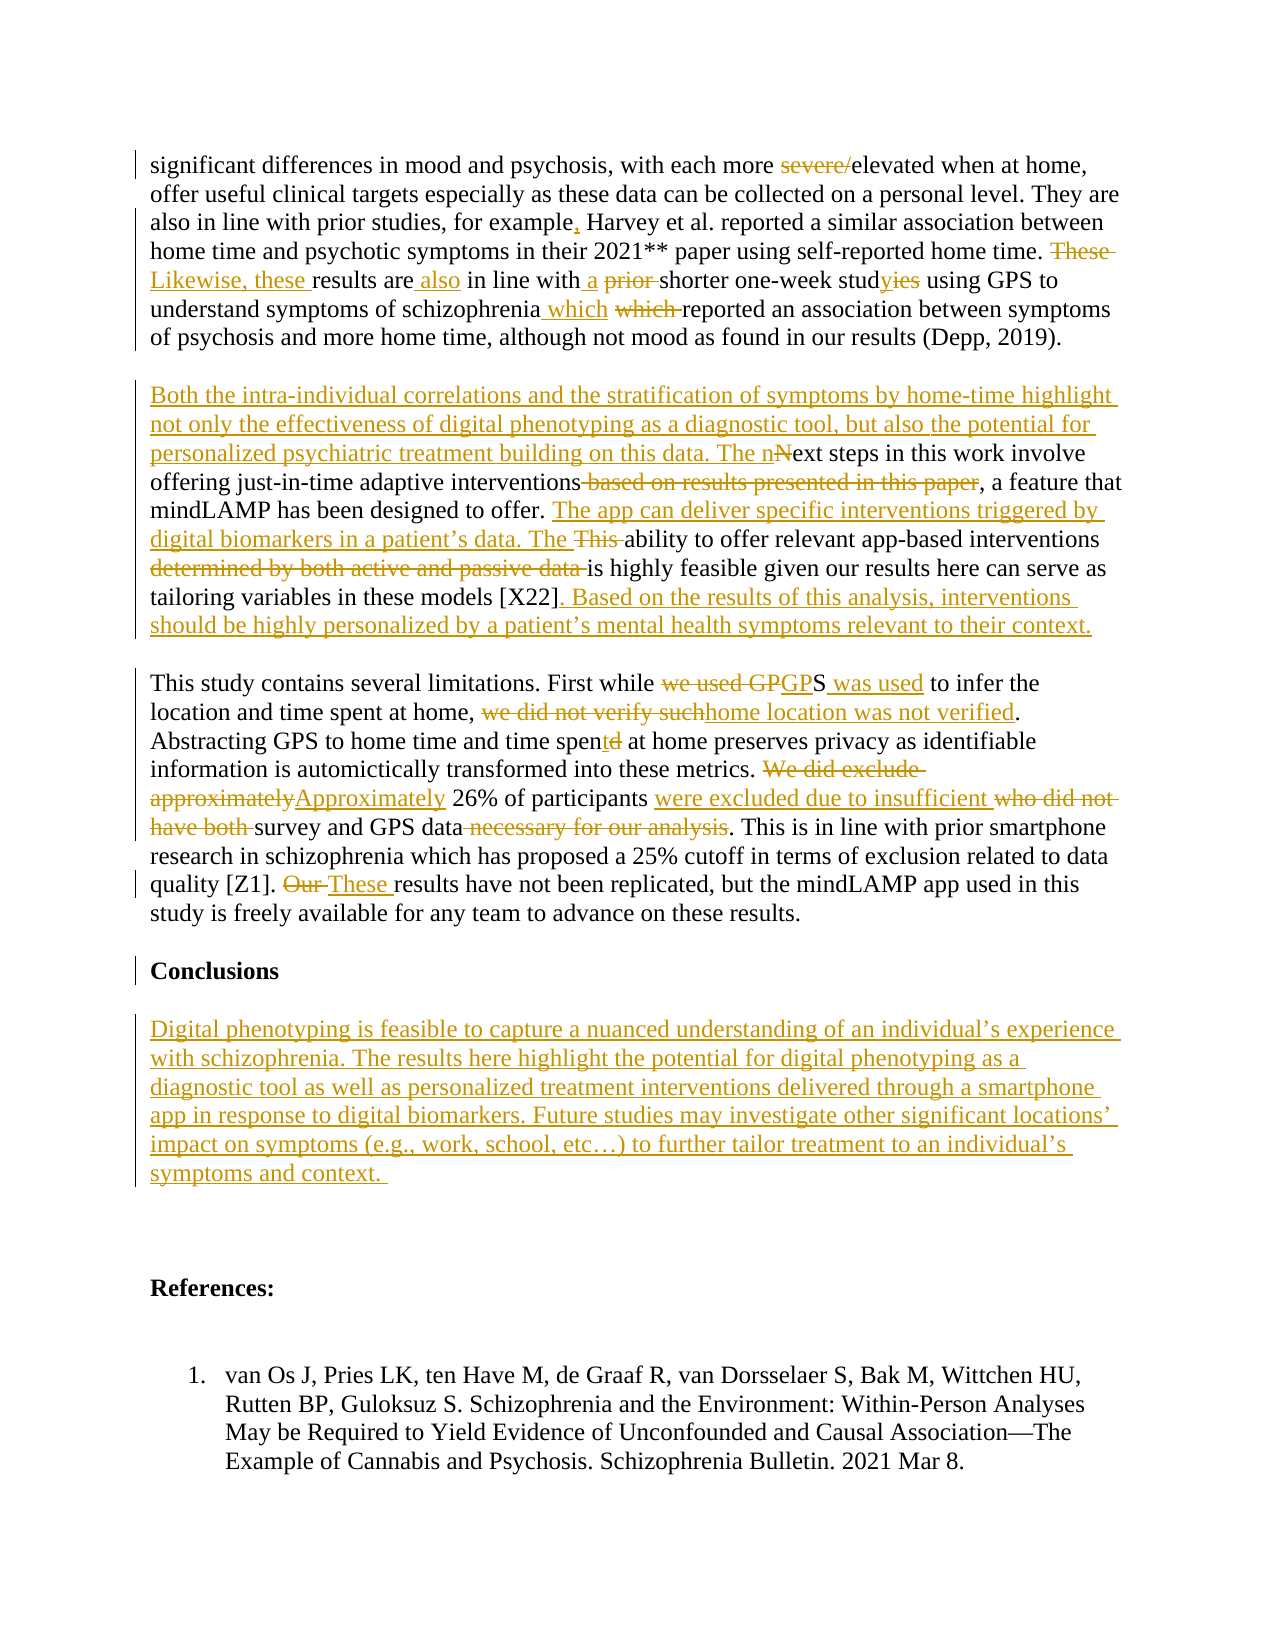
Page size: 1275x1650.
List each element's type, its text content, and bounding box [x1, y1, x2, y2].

text This study contains several limitations. First while S to infer the location and time spent at home, . Abstracting GPS to home time and time spen at home preserves privacy as identifiable information is automictically transformed into these metrics. 26% of participants survey and GPS data. This is in line with prior smartphone research in schizophrenia which has proposed a 25% cutoff in terms of exclusion related to data quality [Z1]. results have not been replicated, but the mindLAMP app used in this study is freely available for any team to advance on these results. [150, 668, 1125, 927]
text ext steps in this work involve offering just-in-time adaptive interventions, a feature that mindLAMP has been designed to offer. ability to offer relevant app-based interventions is highly feasible given our results here can serve as tailoring variables in these models [X22] [150, 380, 1125, 639]
text Conclusions [150, 956, 1125, 985]
list van Os J, Pries LK, ten Have M, de Graaf R, van Dorsselaer S, Bak M, Wittchen HU, Rutten BP, Guloksuz S. Schizophrenia and the Environment: Within-Person Analyses May be Required to Yield Evidence of Unconfounded and Causal Association—The Example of Cannabis and Psychosis. Schizophrenia Bulletin. 2021 Mar 8. [187, 1360, 1125, 1475]
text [150, 150, 1125, 351]
text References: [150, 1273, 1125, 1302]
